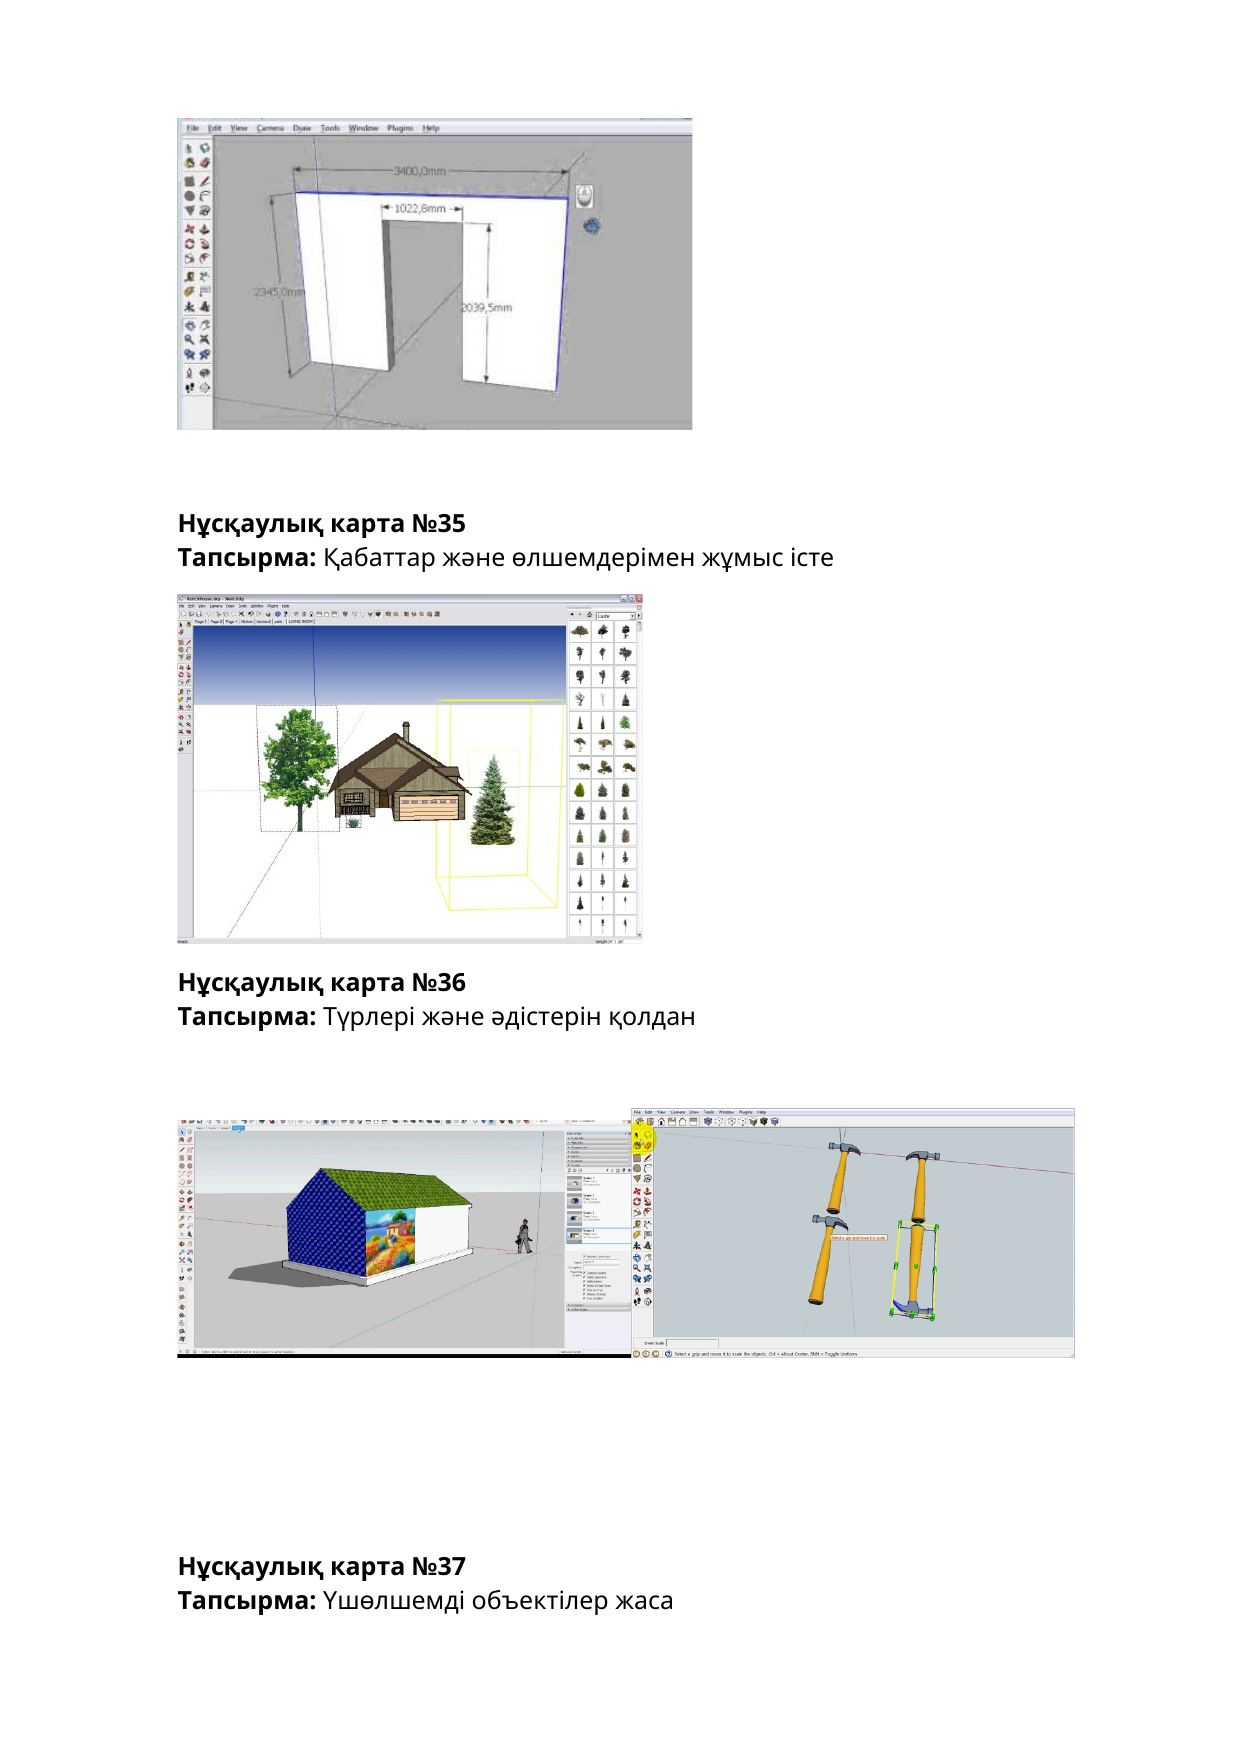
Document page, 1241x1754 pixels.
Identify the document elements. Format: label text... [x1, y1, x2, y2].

picture [177, 118, 693, 430]
text Нұсқаулық карта №37 [177, 1549, 1152, 1583]
text Тапсырма: Түрлері және әдістерін қолдан [177, 998, 1152, 1033]
picture [177, 594, 643, 944]
picture [177, 1108, 1075, 1358]
text Нұсқаулық карта №35 [177, 506, 1152, 539]
text Тапсырма: Қабаттар және өлшемдерімен жұмыс істе [177, 539, 1152, 574]
text Нұсқаулық карта №36 [177, 964, 1152, 998]
text Тапсырма: Үшөлшемді объектілер жаса [177, 1583, 1152, 1617]
